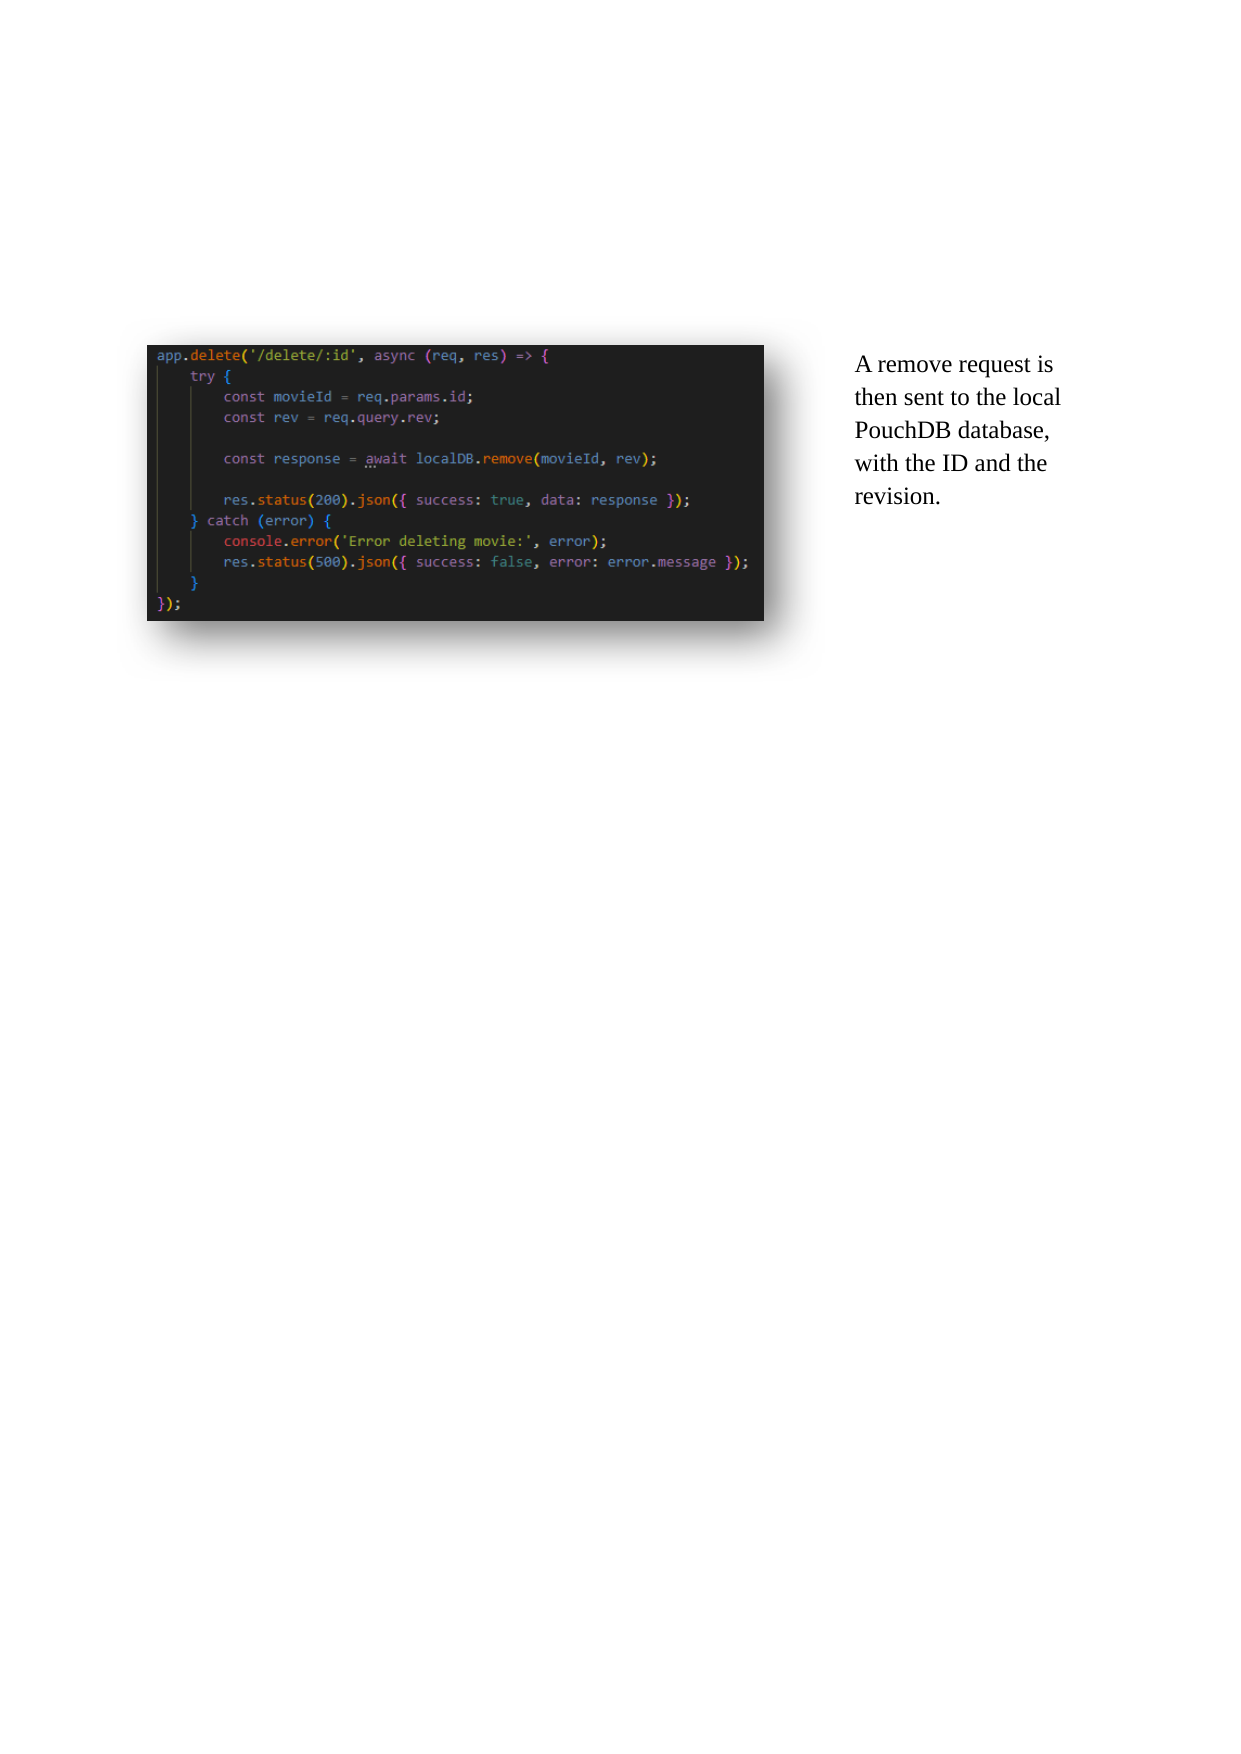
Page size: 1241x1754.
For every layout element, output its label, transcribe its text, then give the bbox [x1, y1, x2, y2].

picture [147, 345, 764, 621]
text A remove request is then sent to the local PouchDB database, with the ID and the revision. [799, 349, 1090, 509]
